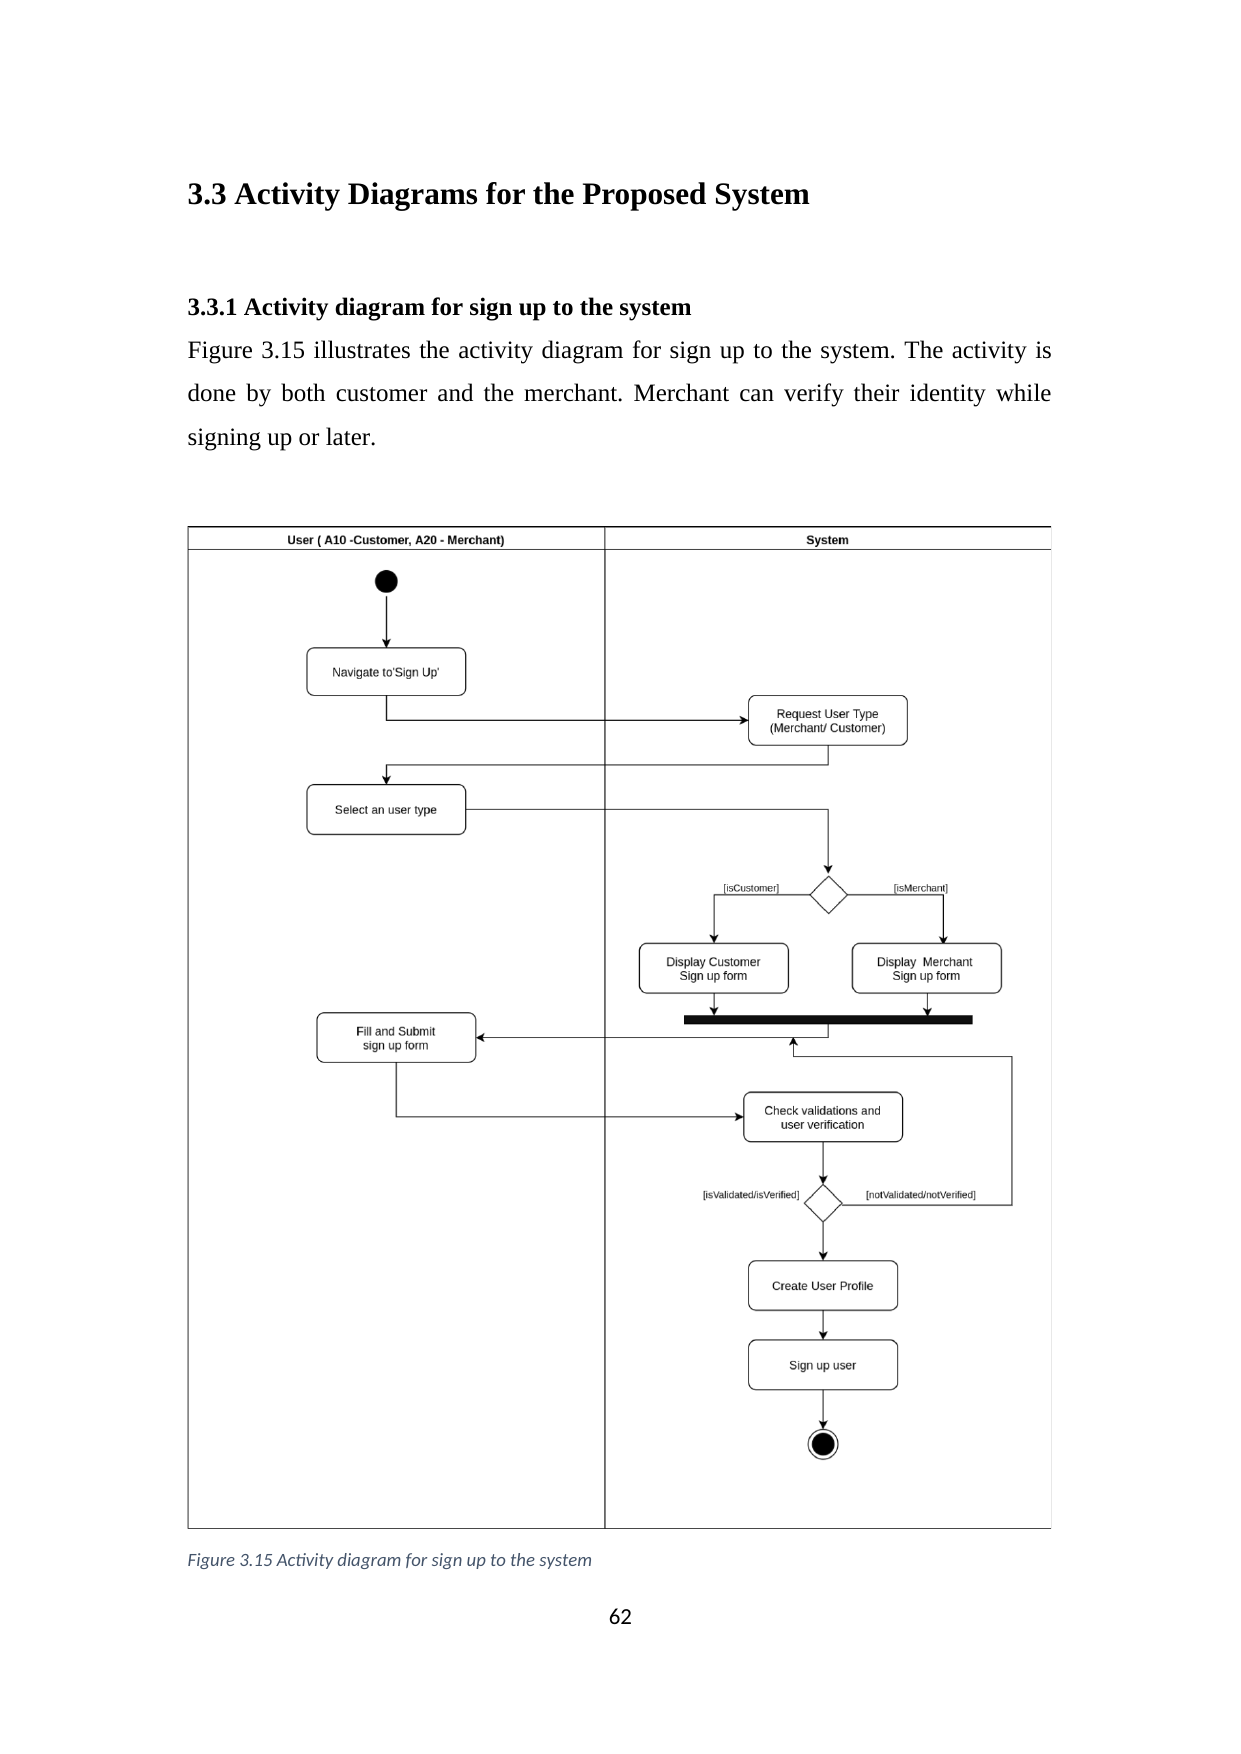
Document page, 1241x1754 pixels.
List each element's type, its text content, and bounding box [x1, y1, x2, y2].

text Figure 3.15 Activity diagram for sign up to the system [187, 1548, 1053, 1571]
text Figure 3.15 illustrates the activity diagram for sign up to the system. The activity is done by both customer and the merchant. Merchant can verify their identity while signing up or later. [187, 335, 1053, 450]
subtitle Activity Diagrams for the Proposed System [187, 175, 1053, 211]
picture [187, 526, 1052, 1529]
subtitle 3.3.1 Activity diagram for sign up to the system [187, 292, 1053, 321]
